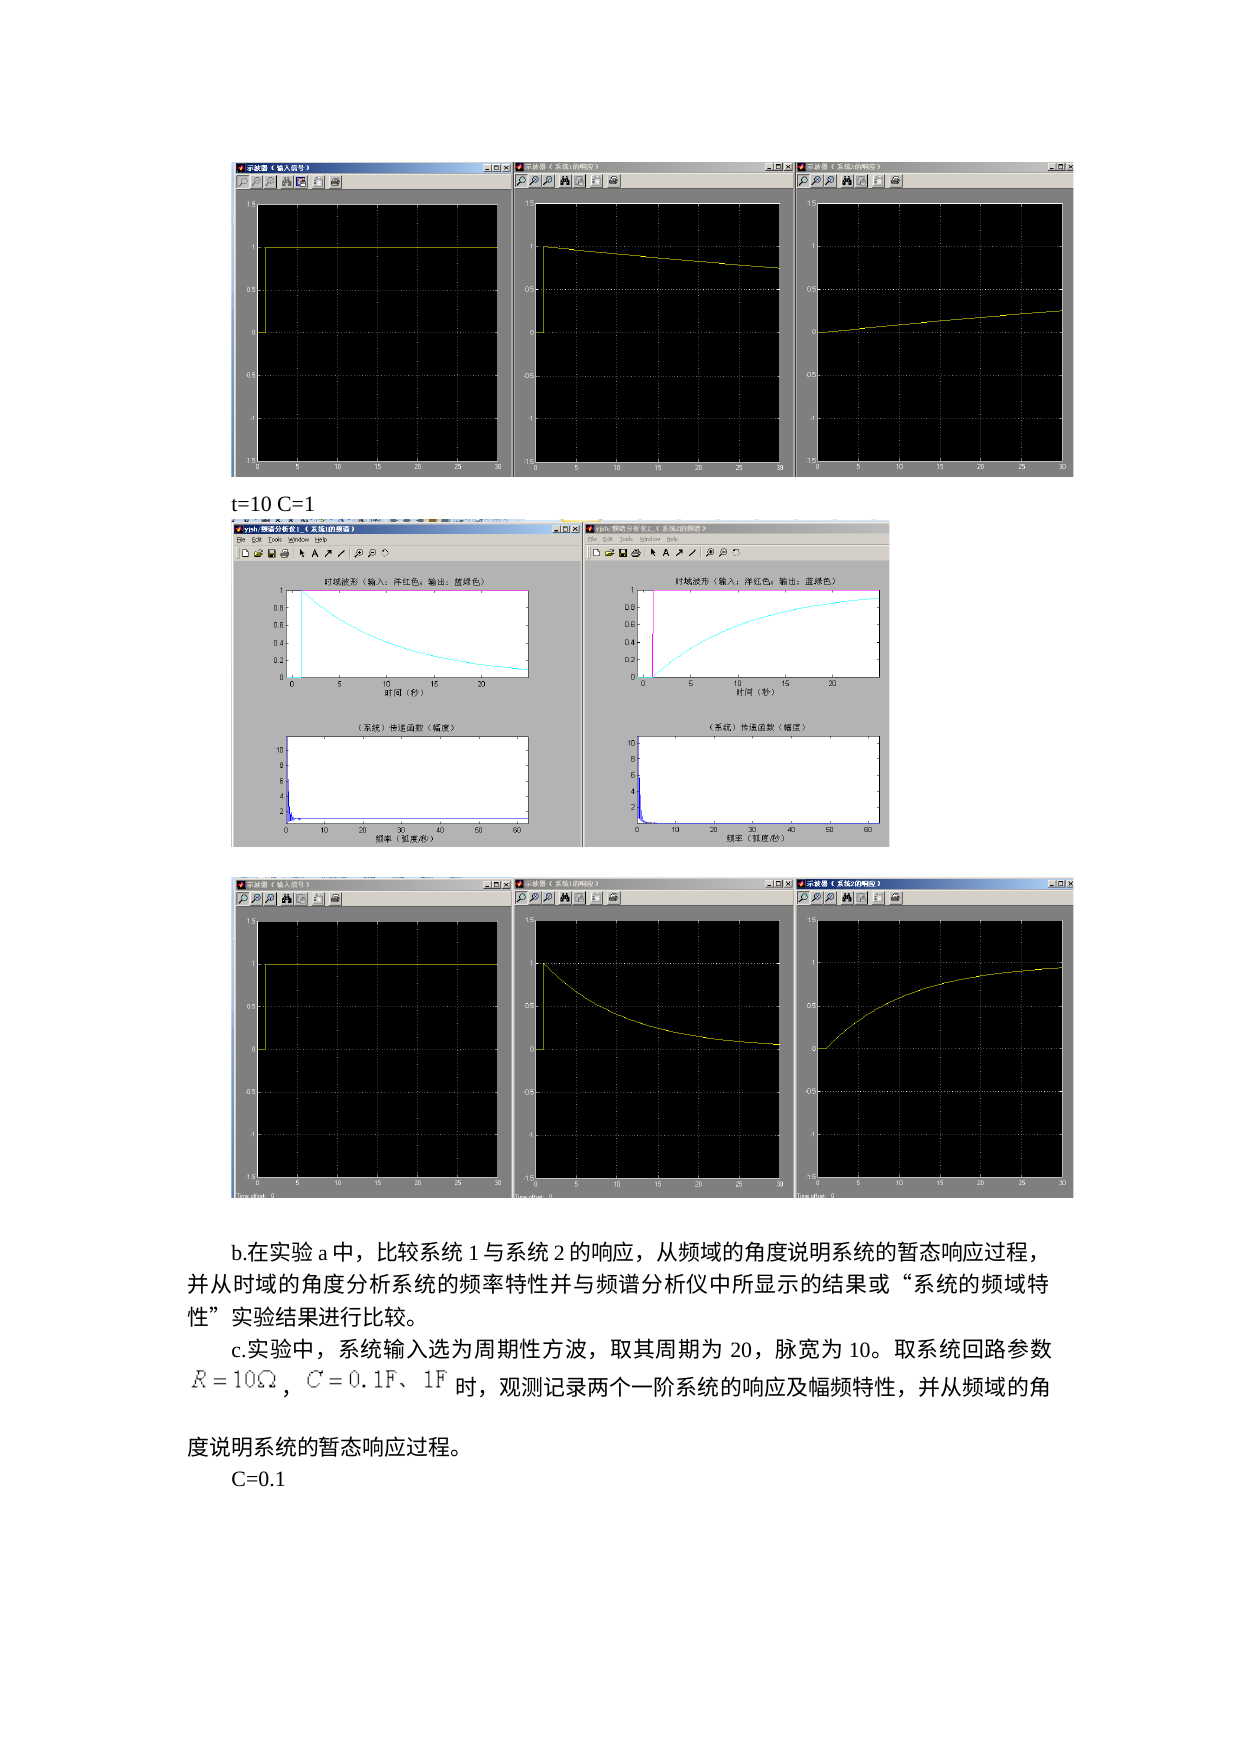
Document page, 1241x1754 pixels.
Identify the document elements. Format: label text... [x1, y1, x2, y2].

text c.实验中，系统输入选为周期性方波，取其周期为20，脉宽为10。取系统回路参数，时，观测记录两个一阶系统的响应及幅频特性，并从频域的角度说明系统的暂态响应过程。 [187, 1332, 1053, 1462]
picture [231, 162, 1074, 477]
text b.在实验a中，比较系统1与系统2的响应，从频域的角度说明系统的暂态响应过程，并从时域的角度分析系统的频率特性并与频谱分析仪中所显示的结果或“系统的频域特性”实验结果进行比较。 [187, 1234, 1053, 1332]
picture [231, 519, 890, 847]
picture [231, 877, 1074, 1198]
text C=0.1 [187, 1462, 1053, 1494]
picture [187, 1364, 282, 1396]
picture [303, 1364, 455, 1396]
text t=10 C=1 [187, 487, 1053, 519]
